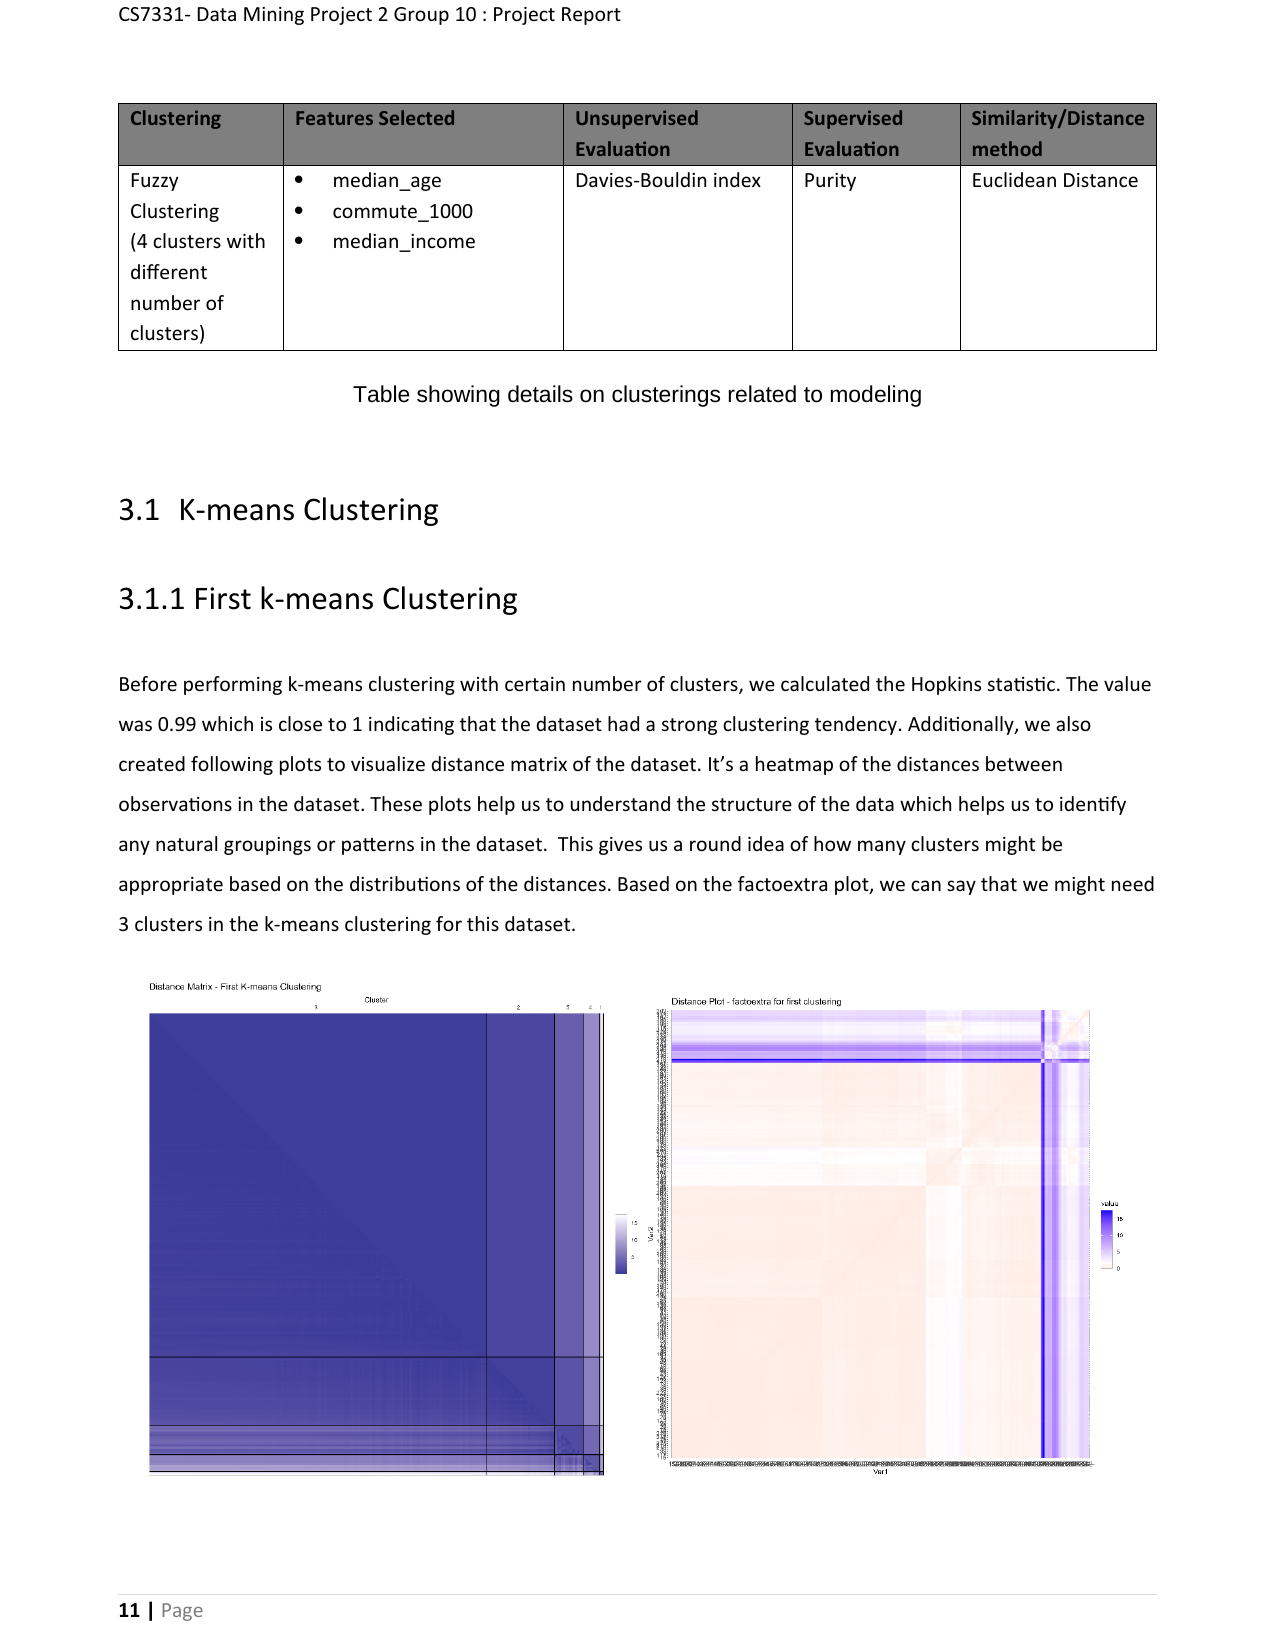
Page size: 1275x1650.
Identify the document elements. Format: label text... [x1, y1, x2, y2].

subtitle K-means Clustering [118, 488, 1157, 529]
table_cell Euclidean Distance [961, 166, 1156, 350]
table_header Unsupervised Evaluation [564, 104, 792, 165]
table_cell median_age commute_1000 median_income [284, 166, 563, 350]
table_header Similarity/Distance method [961, 104, 1156, 165]
text Table showing details on clusterings related to modeling [118, 381, 1157, 407]
table_cell Davies-Bouldin index [564, 166, 792, 350]
table_header Supervised Evaluation [793, 104, 960, 165]
table_header Clustering [119, 104, 283, 165]
table_cell Purity [793, 166, 960, 350]
subtitle First k-means Clustering [118, 577, 1157, 618]
text Before performing k-means clustering with certain number of clusters, we calculated the Hopkins statistic. The value was 0.99 which is close to 1 indicating that the dataset had a strong clustering tendency. Additionally, we also created following plots to visualize distance matrix of the dataset. It’s a heatmap of the distances between observations in the dataset. These plots help us to understand the structure of the data which helps us to identify any natural groupings or patterns in the dataset. This gives us a round idea of how many clusters might be appropriate based on the distributions of the distances. Based on the factoextra plot, we can say that we might need 3 clusters in the k-means clustering for this dataset. [118, 671, 1157, 937]
table_header Features Selected [284, 104, 563, 165]
table_cell Fuzzy Clustering (4 clusters with different number of clusters) [119, 166, 283, 350]
picture [145, 979, 1130, 1479]
